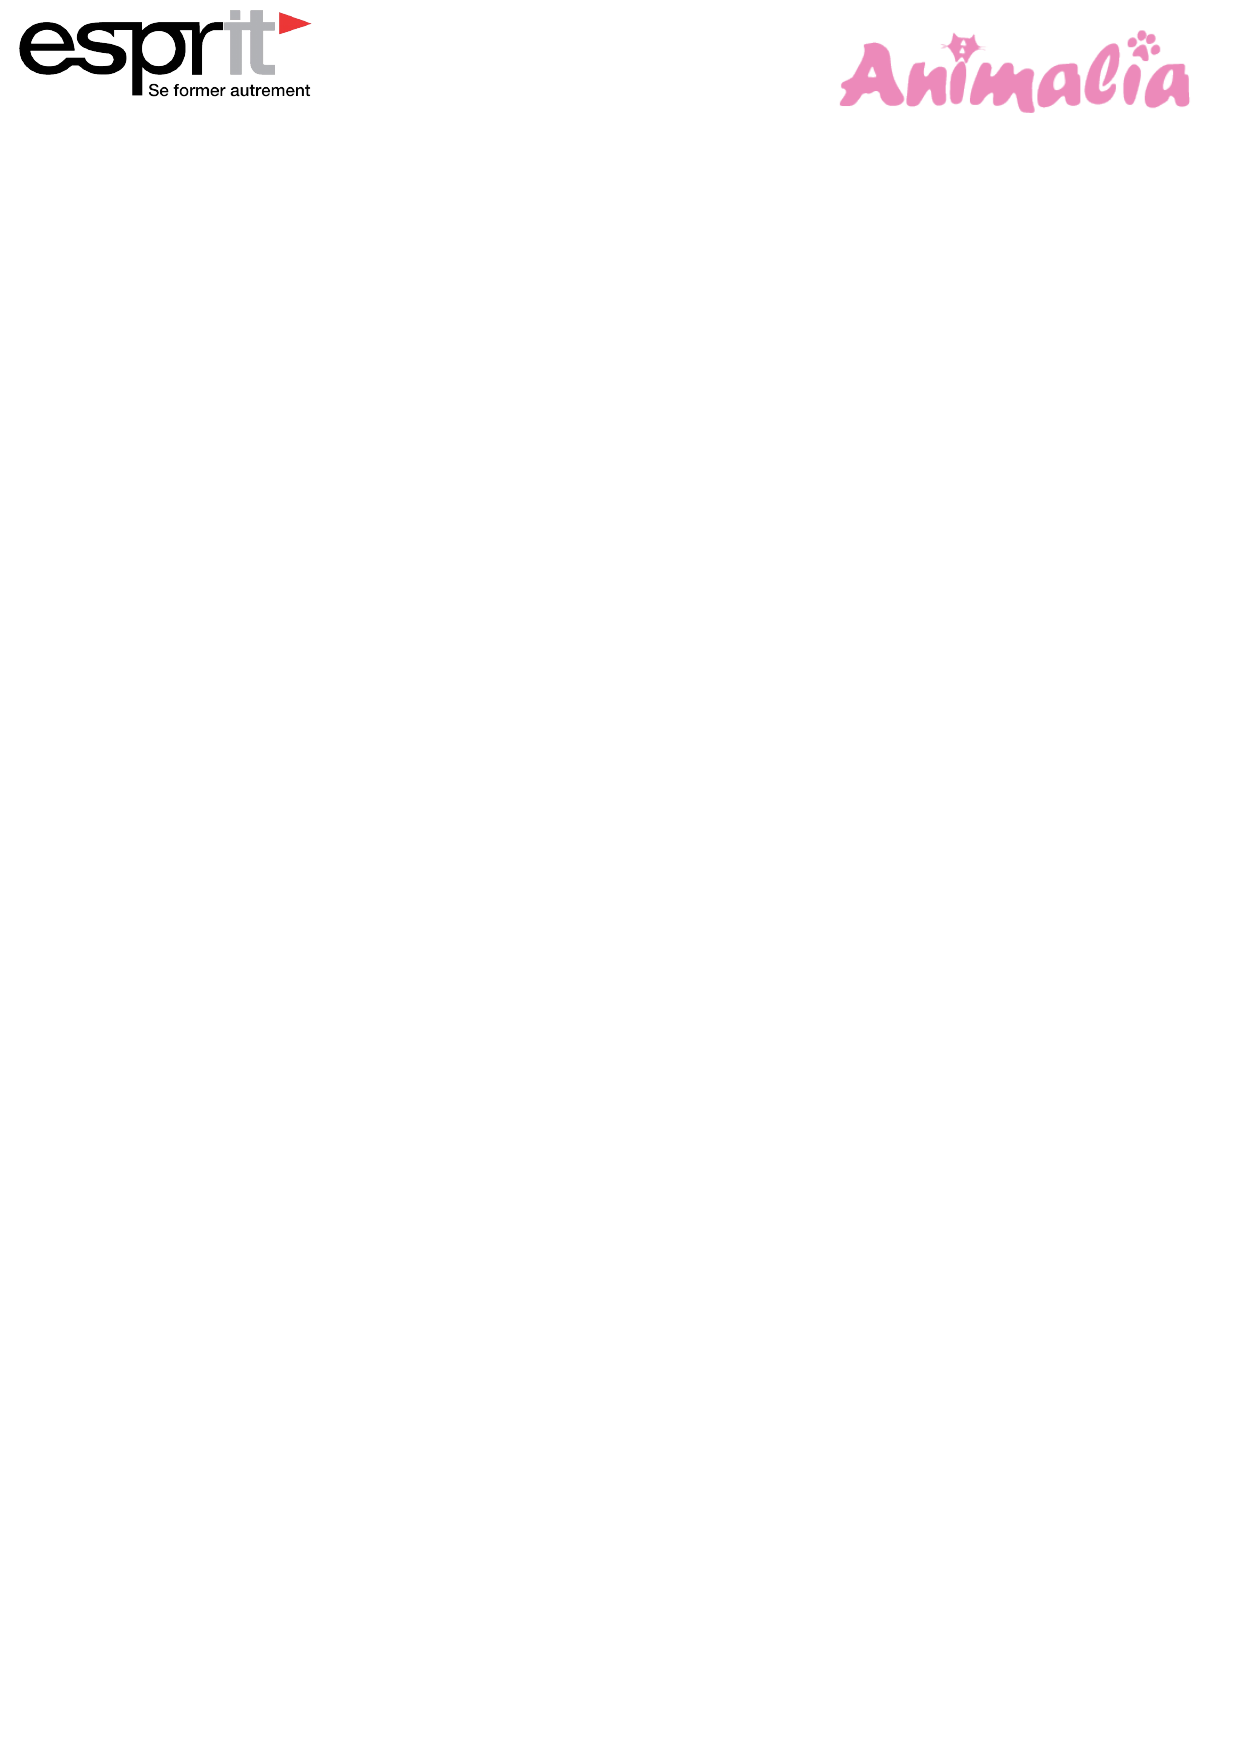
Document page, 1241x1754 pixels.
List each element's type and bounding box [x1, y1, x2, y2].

picture [835, 28, 1196, 113]
picture [13, 7, 318, 113]
